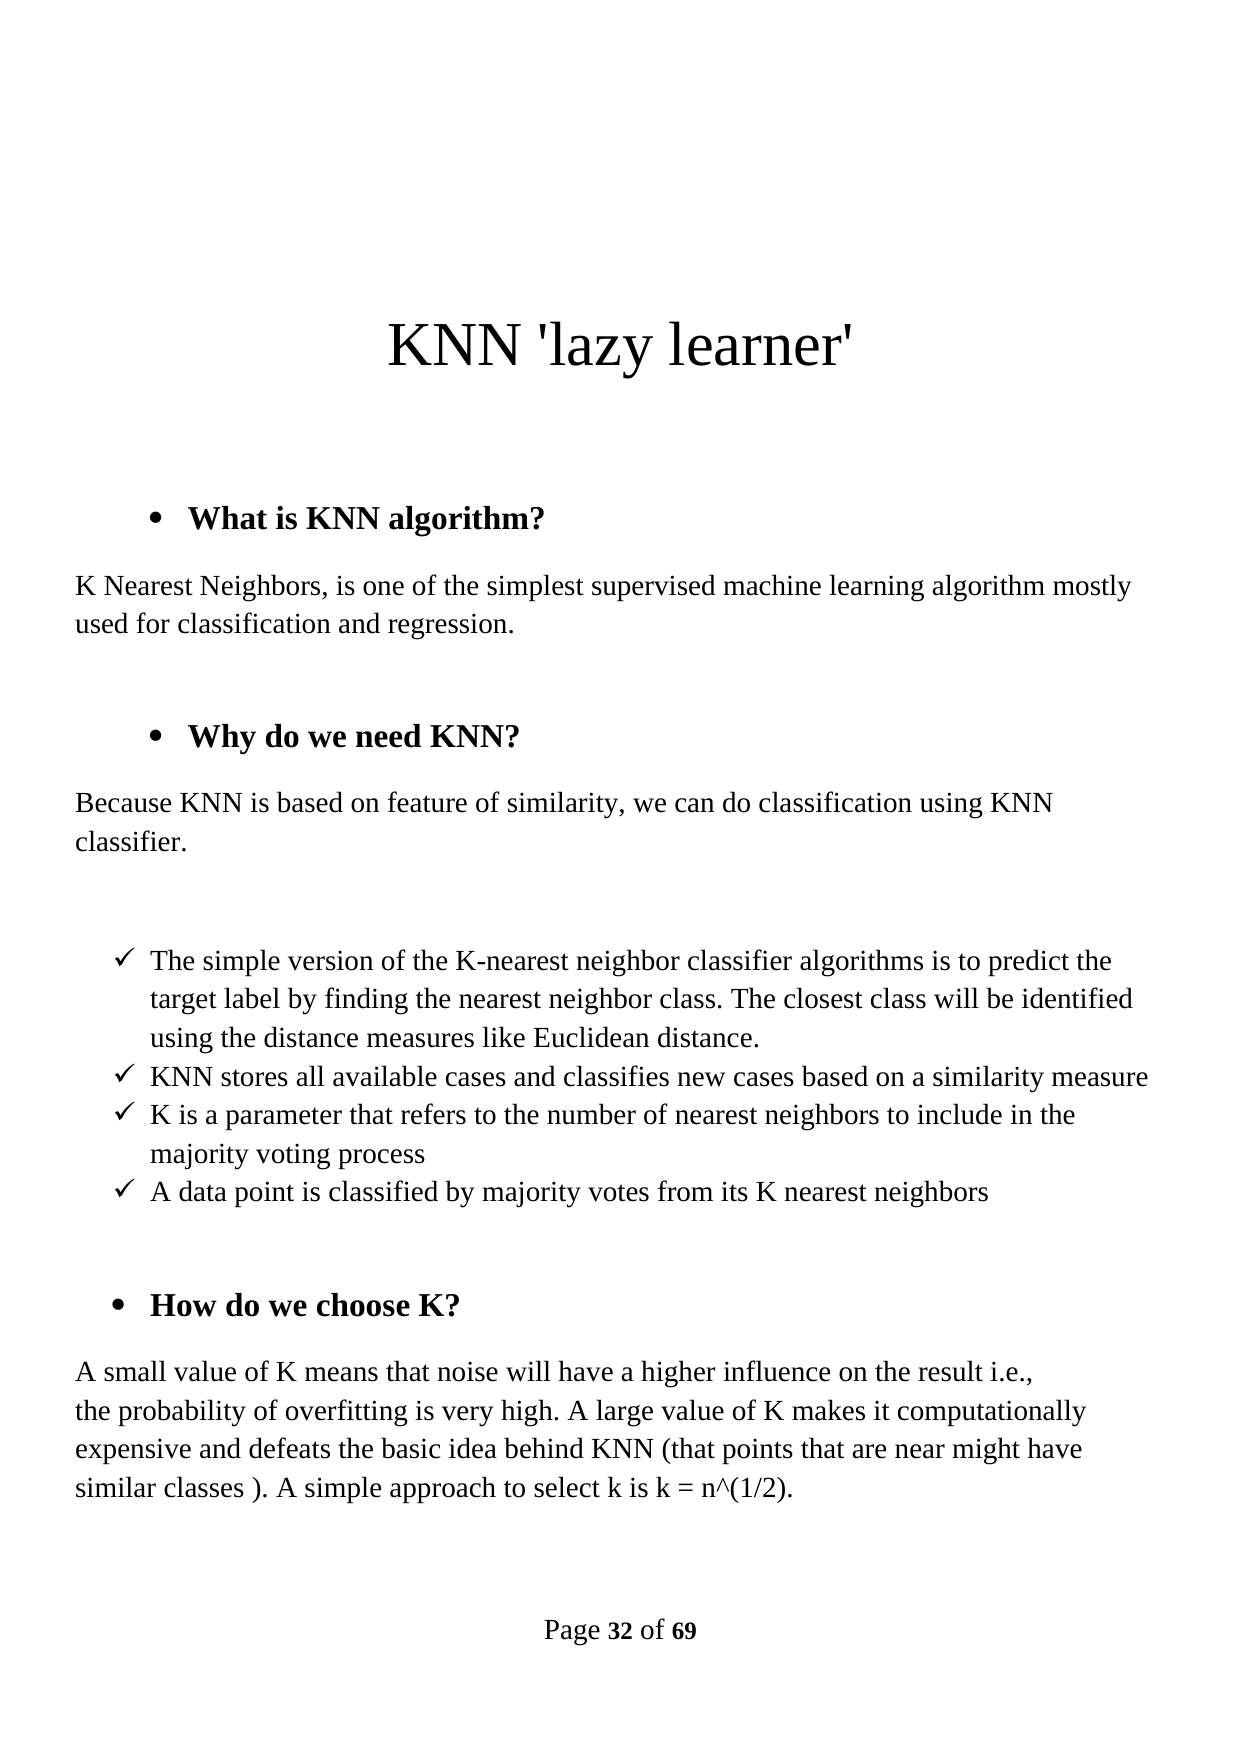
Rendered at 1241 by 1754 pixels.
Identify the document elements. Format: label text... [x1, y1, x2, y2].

list A data point is classified by majority votes from its K nearest neighbors [112, 1174, 1165, 1208]
text Because KNN is based on feature of similarity, we can do classification using KNN classifier. [75, 786, 1165, 858]
subtitle How do we choose K? [112, 1285, 1165, 1323]
text A small value of K means that noise will have a higher influence on the result i.e., the probability of overfitting is very high. A large value of K makes it computationally expensive and defeats the basic idea behind KNN (that points that are near might have similar classes ). A simple approach to select k is k = n^(1/2). [75, 1354, 1165, 1503]
list KNN stores all available cases and classifies new cases based on a similarity measure [112, 1059, 1165, 1092]
subtitle KNN 'lazy learner' [75, 306, 1165, 378]
list The simple version of the K-nearest neighbor classifier algorithms is to predict the target label by finding the nearest neighbor class. The closest class will be identified using the distance measures like Euclidean distance. [112, 943, 1165, 1054]
text K Nearest Neighbors, is one of the simplest supervised machine learning algorithm mostly used for classification and regression. [75, 568, 1165, 640]
subtitle What is KNN algorithm? [150, 498, 1165, 537]
list K is a parameter that refers to the number of nearest neighbors to include in the majority voting process [112, 1097, 1165, 1169]
subtitle Why do we need KNN? [150, 717, 1165, 755]
